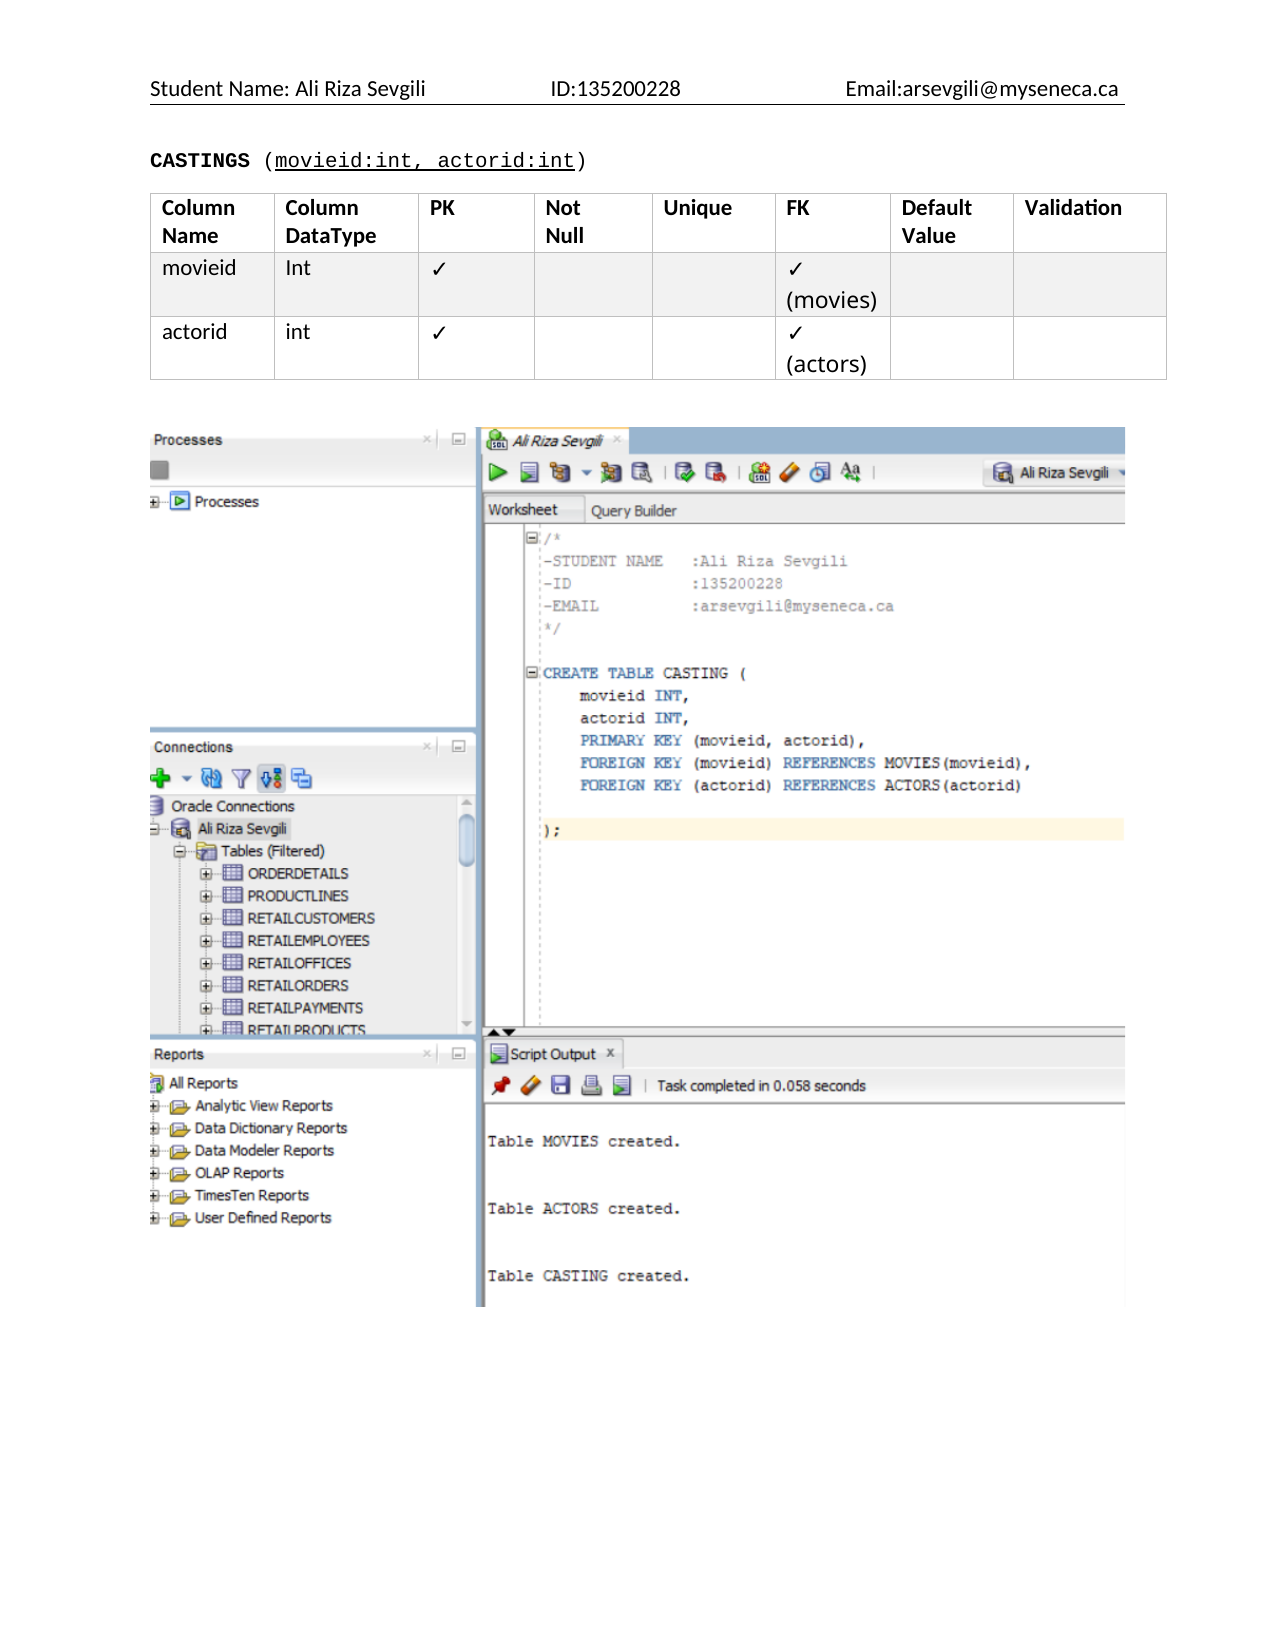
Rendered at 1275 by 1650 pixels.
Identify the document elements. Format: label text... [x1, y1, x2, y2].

table_cell actorid [151, 317, 274, 379]
table_cell ✓ [419, 253, 534, 316]
table_header Not Null [535, 194, 652, 252]
text CASTINGS (movieid:int, actorid:int) [150, 150, 1125, 174]
table_cell [891, 253, 1013, 316]
table_header PK [419, 194, 534, 252]
table_cell [891, 317, 1013, 379]
table_header Column Name [151, 194, 274, 252]
picture [150, 427, 1125, 1307]
table_cell [535, 317, 652, 379]
table_cell ✓ (movies) [776, 253, 890, 316]
table_cell Int [275, 253, 418, 316]
table_cell [653, 317, 775, 379]
table_cell int [275, 317, 418, 379]
table_cell [535, 253, 652, 316]
table_header Default Value [891, 194, 1013, 252]
table_cell movieid [151, 253, 274, 316]
table_header Column DataType [275, 194, 418, 252]
table_header FK [776, 194, 890, 252]
table_cell ✓ (actors) [776, 317, 890, 379]
table_cell [1014, 317, 1166, 379]
table_cell [1014, 253, 1166, 316]
table_cell [653, 253, 775, 316]
table_header Unique [653, 194, 775, 252]
table_header Validation [1014, 194, 1166, 252]
table_cell ✓ [419, 317, 534, 379]
